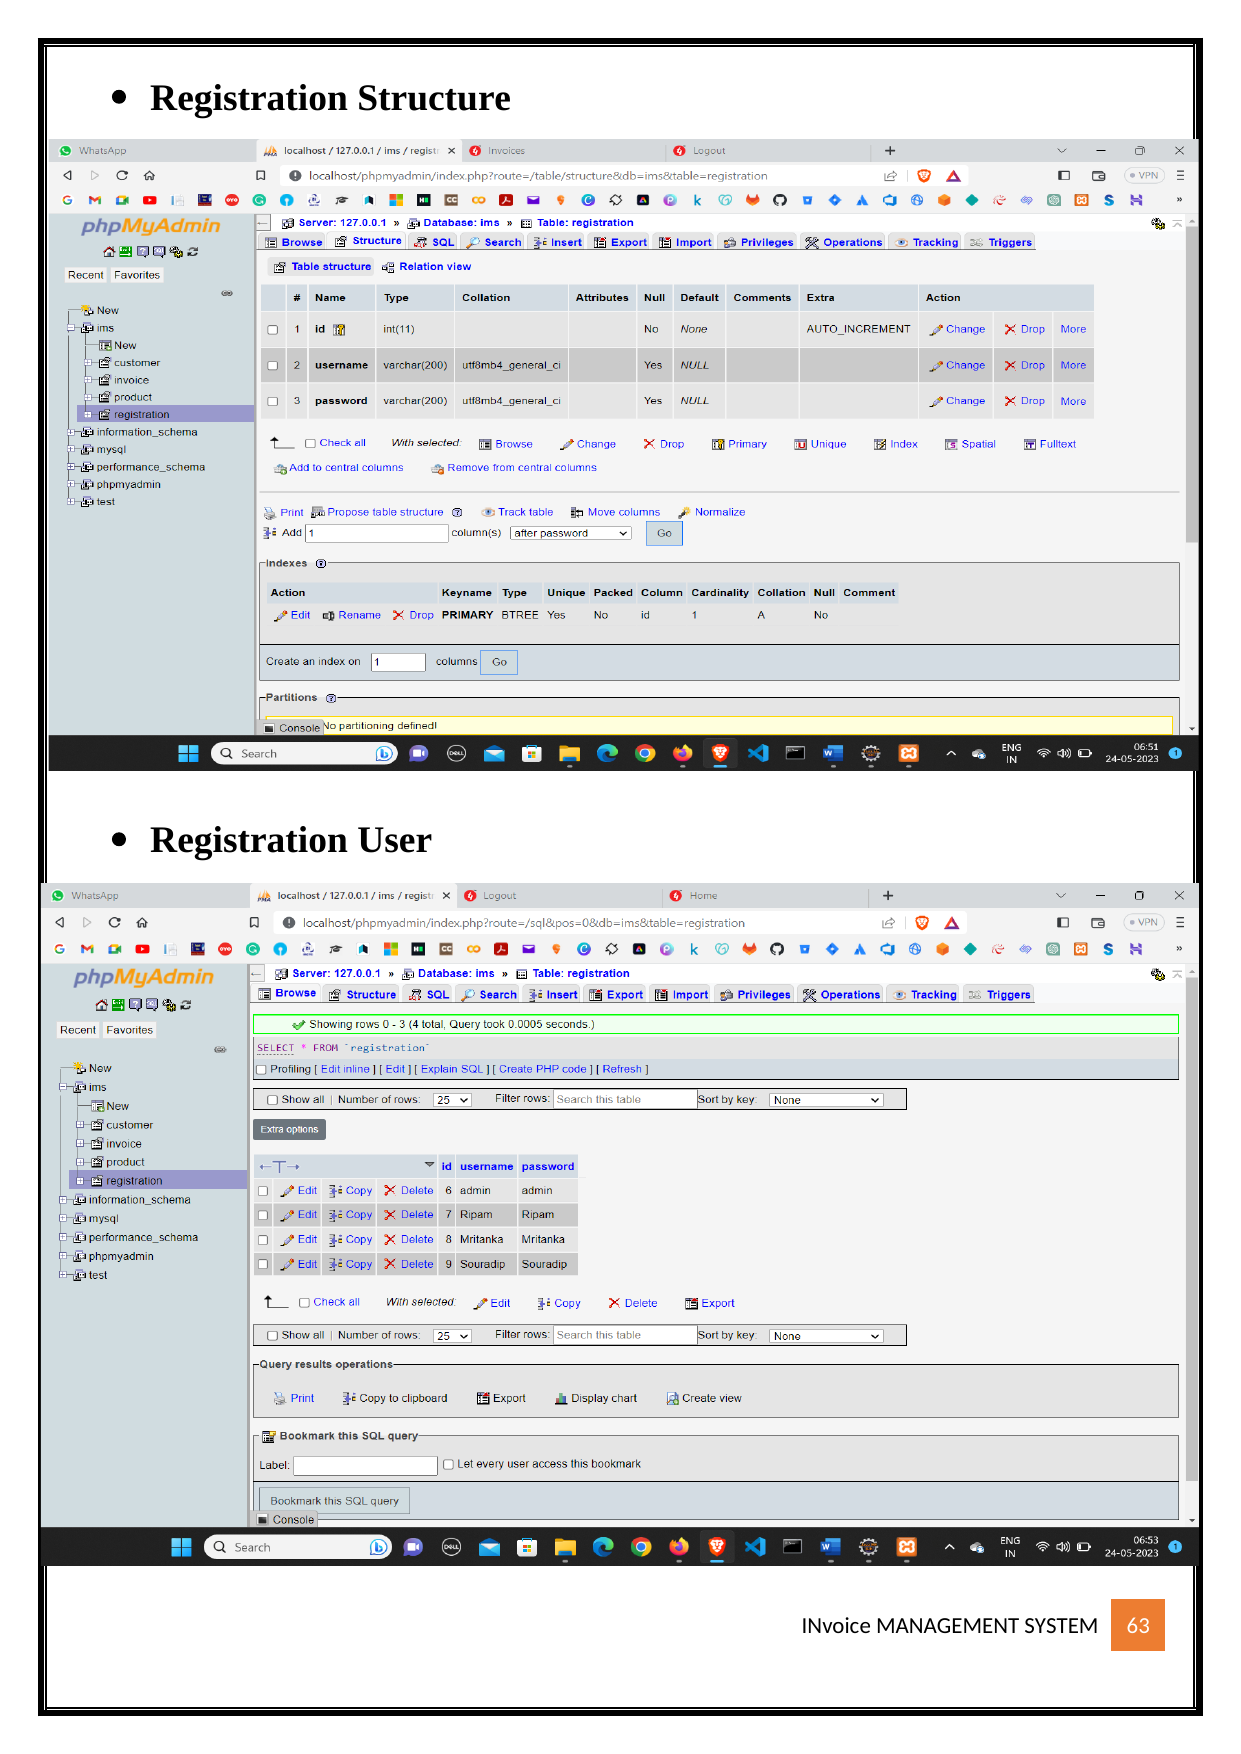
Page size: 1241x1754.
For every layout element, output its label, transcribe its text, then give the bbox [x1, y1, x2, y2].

picture [40, 883, 1199, 1566]
list Registration Structure [112, 75, 1165, 118]
list Registration User [112, 817, 1165, 861]
picture [48, 139, 1199, 771]
